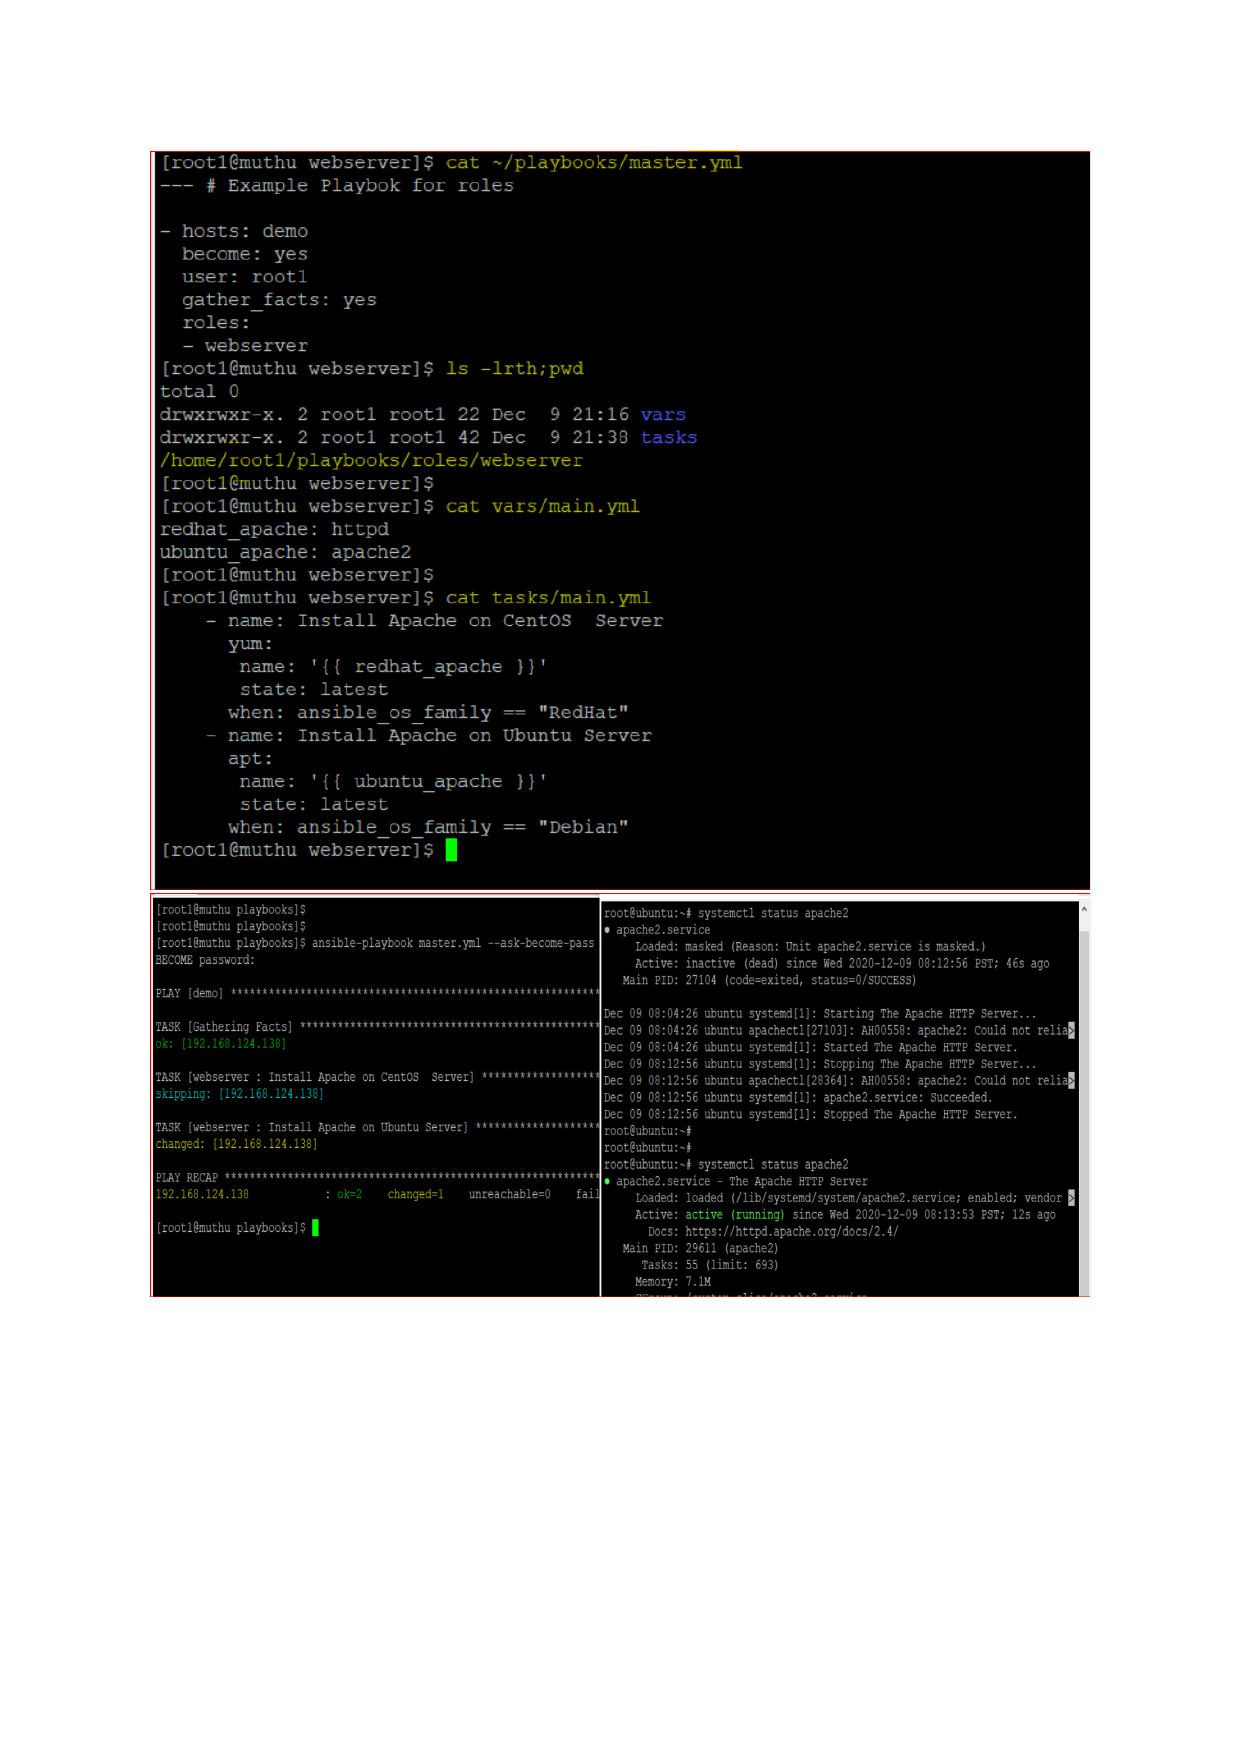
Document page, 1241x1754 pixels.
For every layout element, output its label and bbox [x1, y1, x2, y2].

picture [150, 893, 1091, 1297]
picture [150, 150, 1091, 890]
